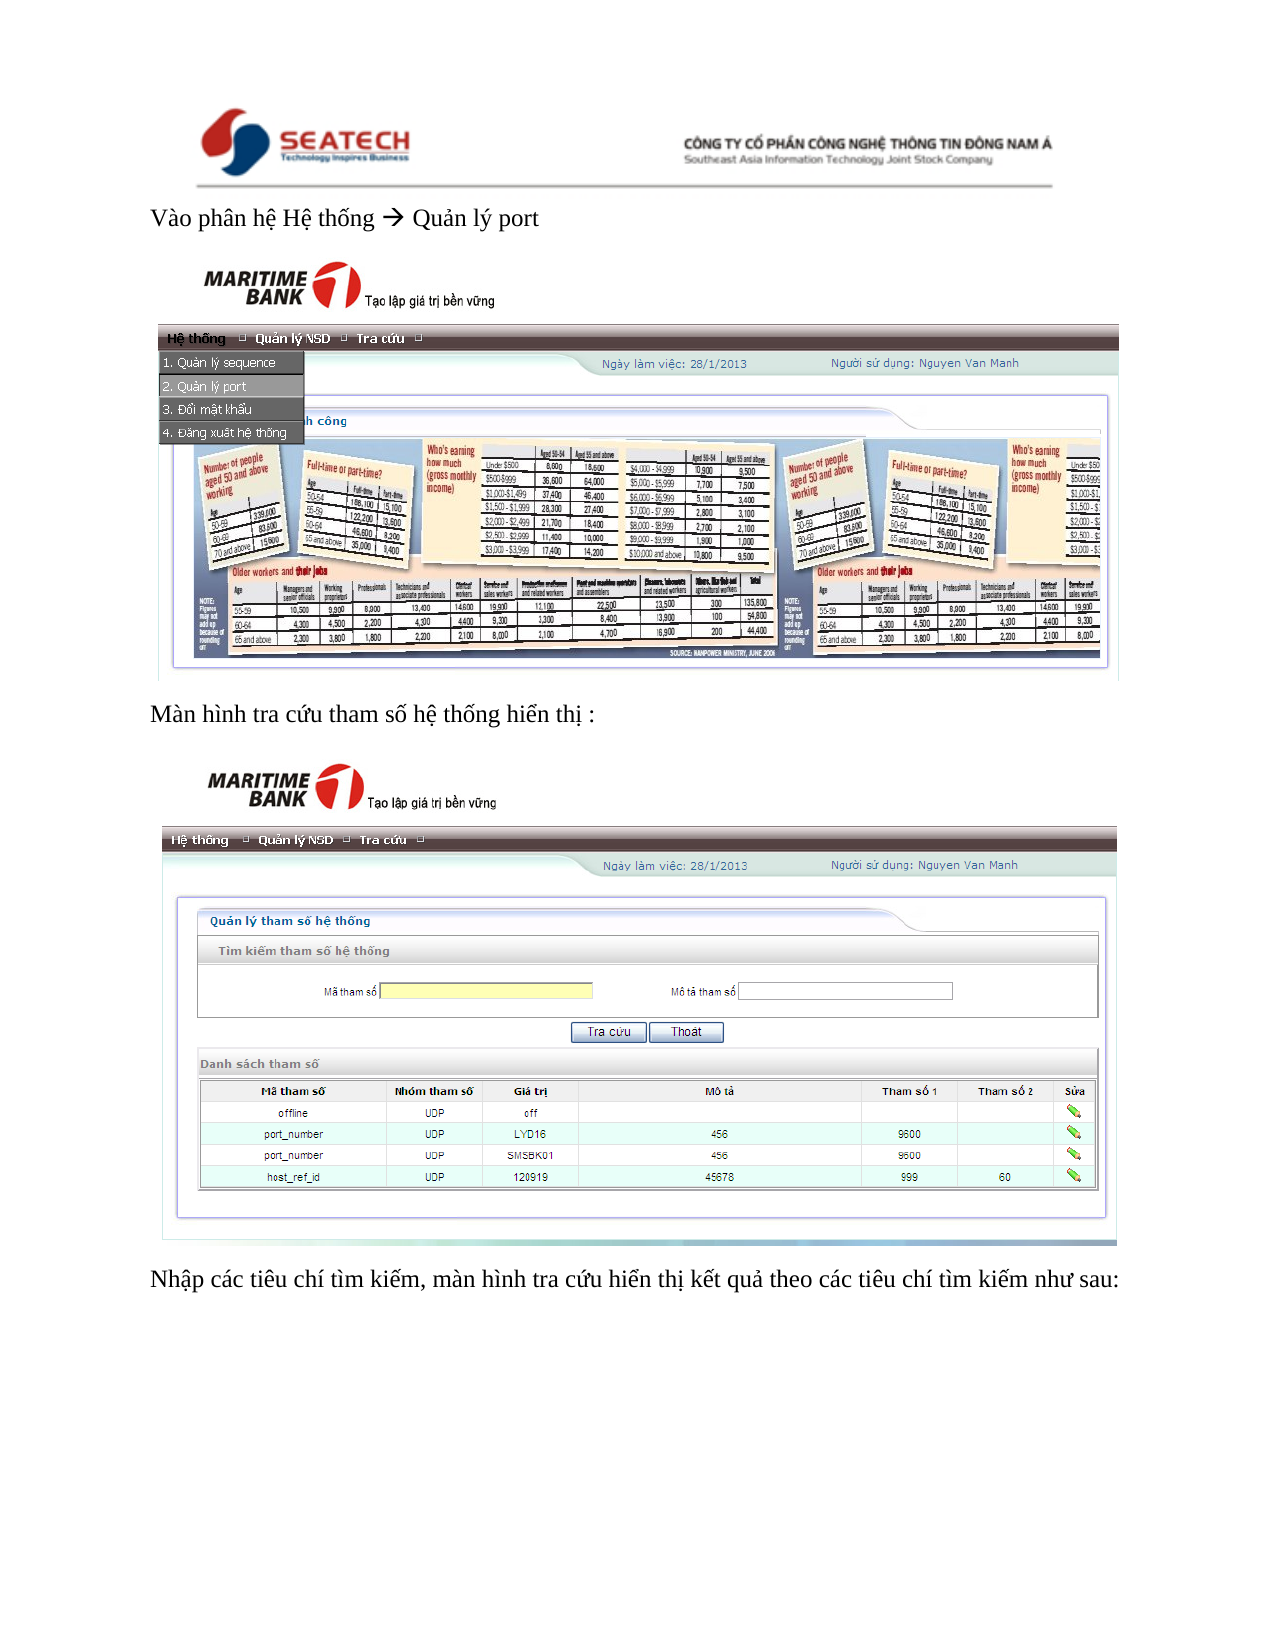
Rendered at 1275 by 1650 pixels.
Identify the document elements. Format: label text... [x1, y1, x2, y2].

text Vào phân hệ Hệ thống Quản lý port [150, 203, 1123, 232]
picture [150, 250, 1125, 681]
picture [150, 75, 1094, 204]
picture [150, 746, 1124, 1246]
text Màn hình tra cứu tham số hệ thống hiển thị : [150, 699, 1123, 728]
text Nhập các tiêu chí tìm kiếm, màn hình tra cứu hiển thị kết quả theo các tiêu chí tìm kiếm như sau: [150, 1264, 1123, 1293]
